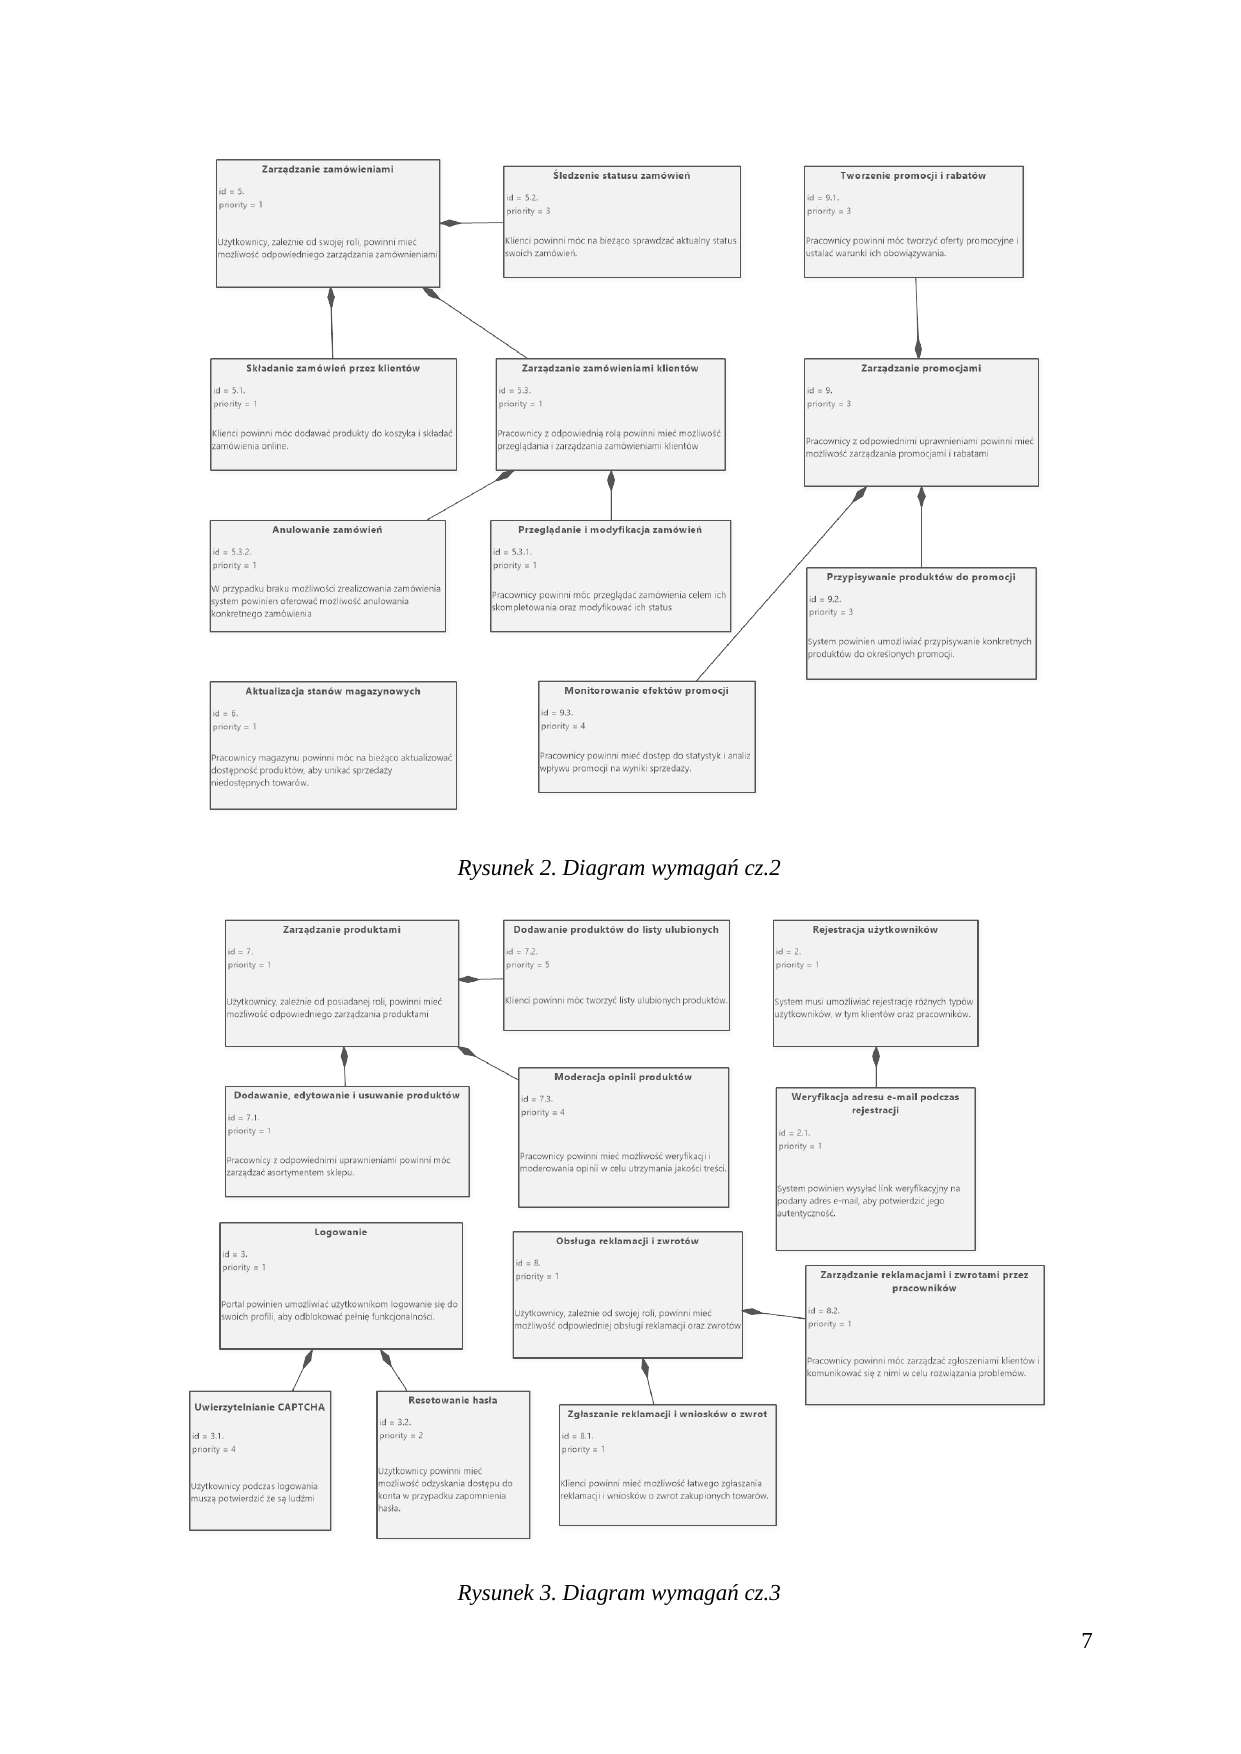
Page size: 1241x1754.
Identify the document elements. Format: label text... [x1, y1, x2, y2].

picture [189, 147, 1052, 827]
text Rysunek 2. Diagram wymagań cz.2 [148, 854, 1093, 880]
text Rysunek 3. Diagram wymagań cz.3 [148, 1579, 1093, 1605]
picture [177, 901, 1063, 1552]
